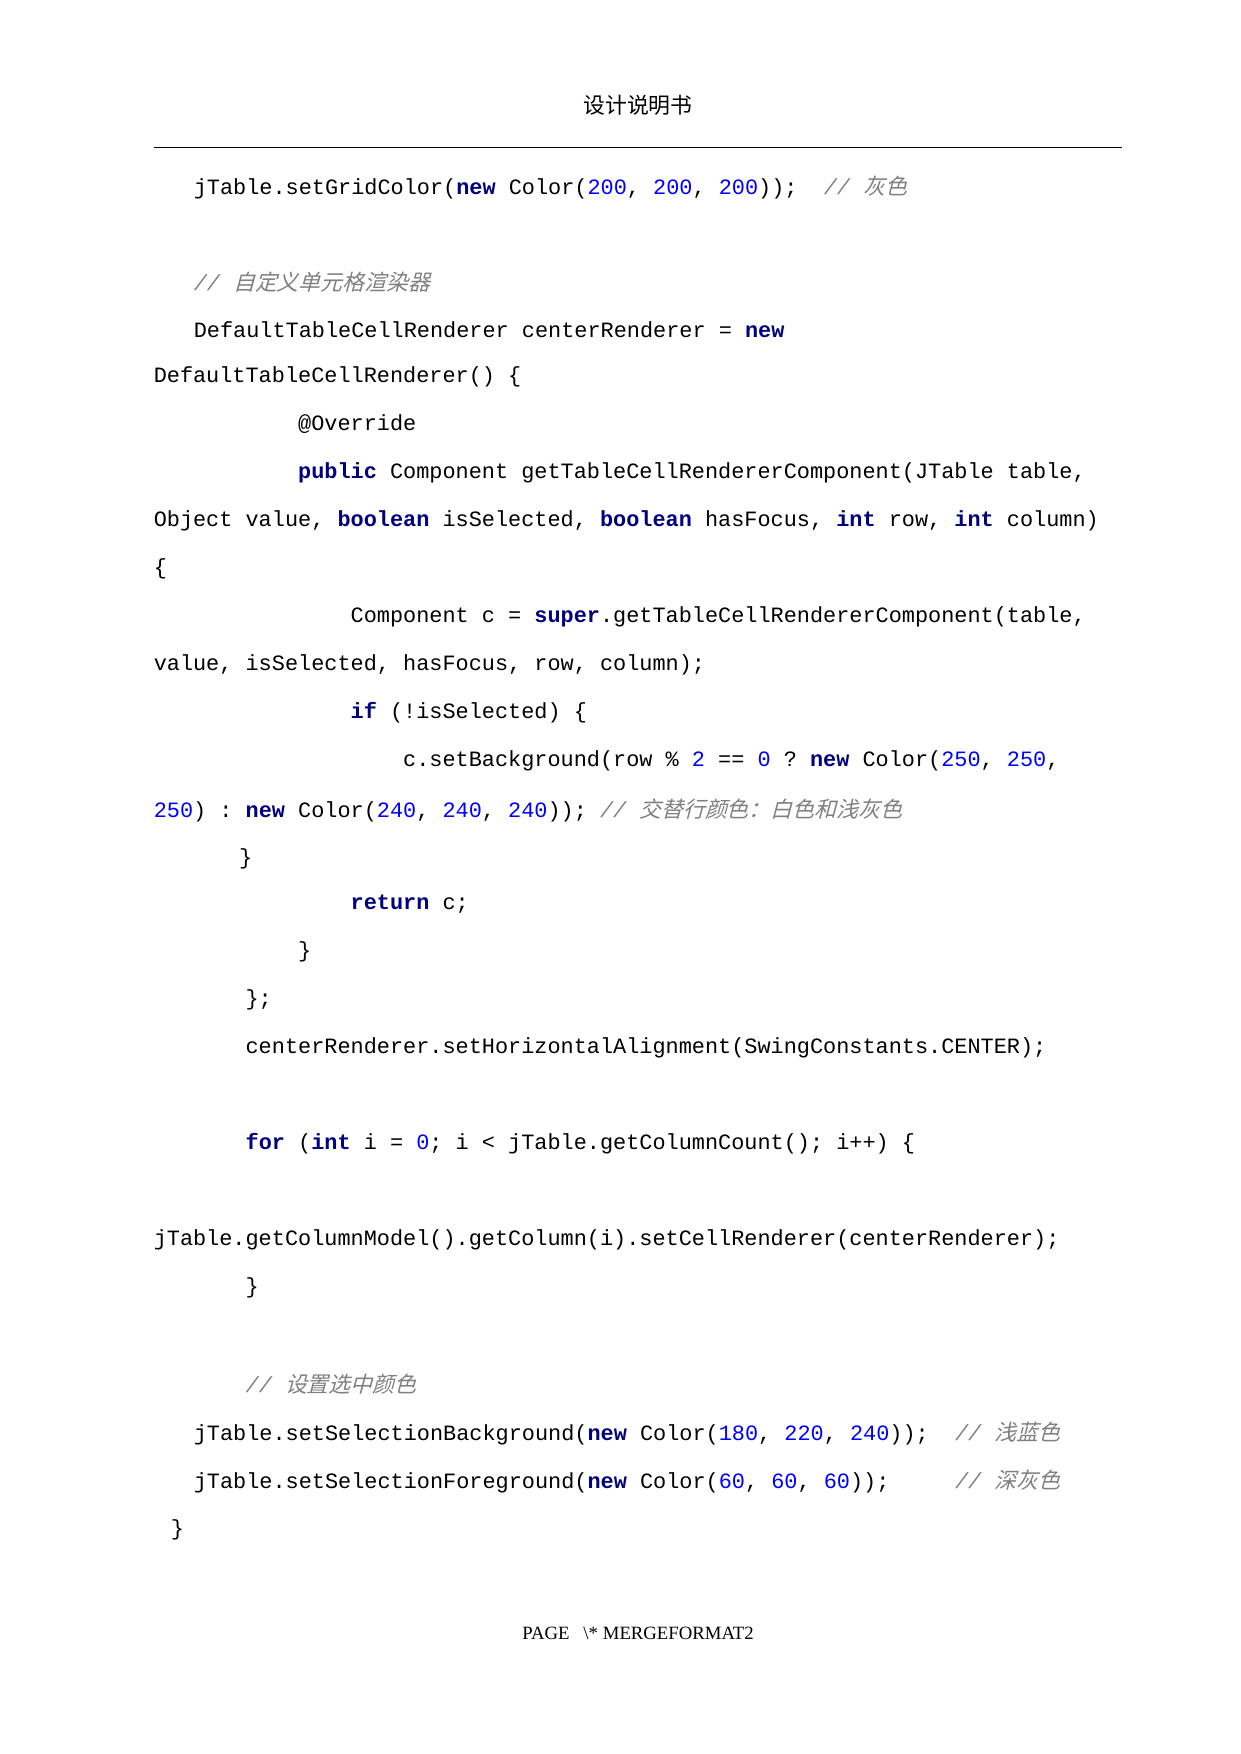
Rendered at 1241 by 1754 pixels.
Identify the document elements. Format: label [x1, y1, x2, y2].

text [153, 161, 1122, 1551]
